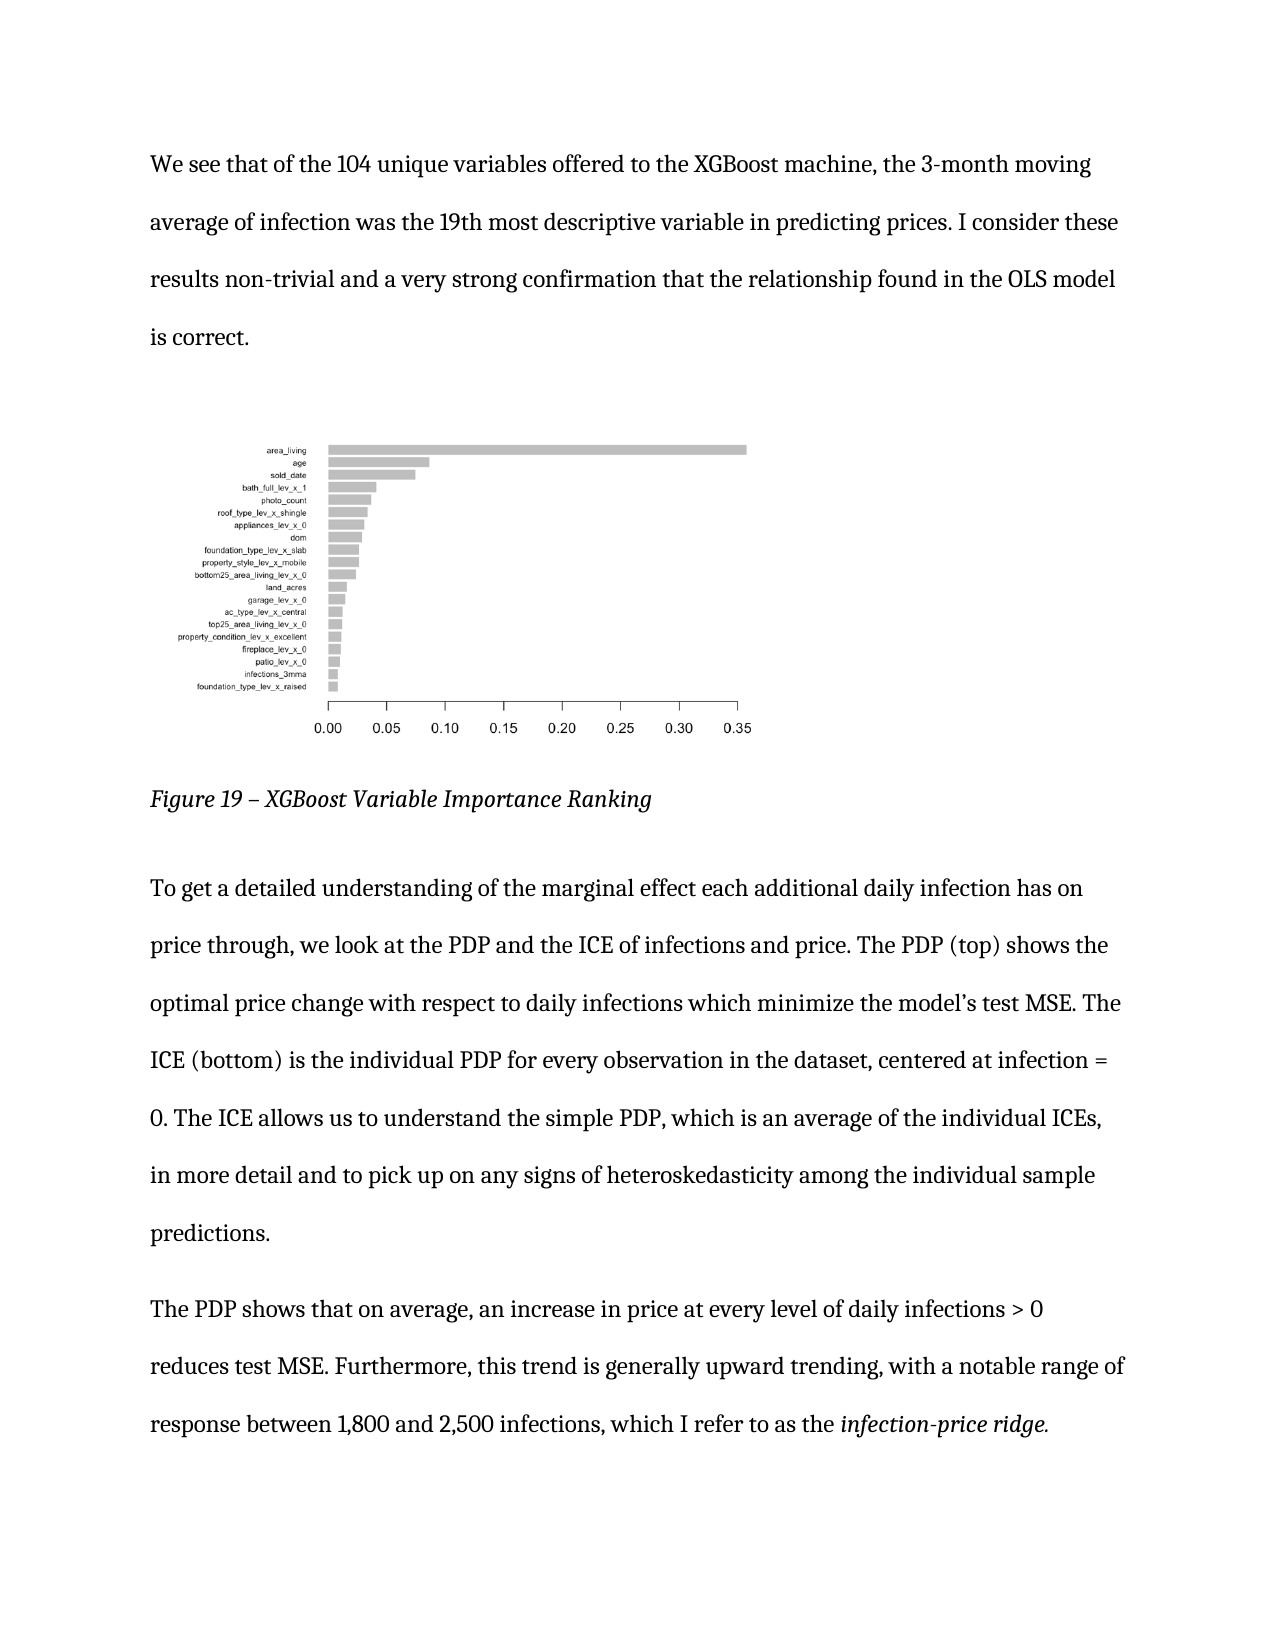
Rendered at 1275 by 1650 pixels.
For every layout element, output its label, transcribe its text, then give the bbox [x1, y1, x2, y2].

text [150, 1295, 1125, 1438]
picture [150, 398, 783, 738]
text To get a detailed understanding of the marginal effect each additional daily infection has on price through, we look at the PDP and the ICE of infections and price. The PDP (top) shows the optimal price change with respect to daily infections which minimize the model’s test MSE. The ICE (bottom) is the individual PDP for every observation in the dataset, centered at infection = 0. The ICE allows us to understand the simple PDP, which is an average of the individual ICEs, in more detail and to pick up on any signs of heteroskedasticity among the individual sample predictions. [150, 873, 1125, 1247]
text Figure 19 – XGBoost Variable Importance Ranking [150, 785, 1125, 813]
text We see that of the 104 unique variables offered to the XGBoost machine, the 3-month moving average of infection was the 19th most descriptive variable in predicting prices. I consider these results non-trivial and a very strong confirmation that the relationship found in the OLS model is correct. [150, 150, 1125, 351]
